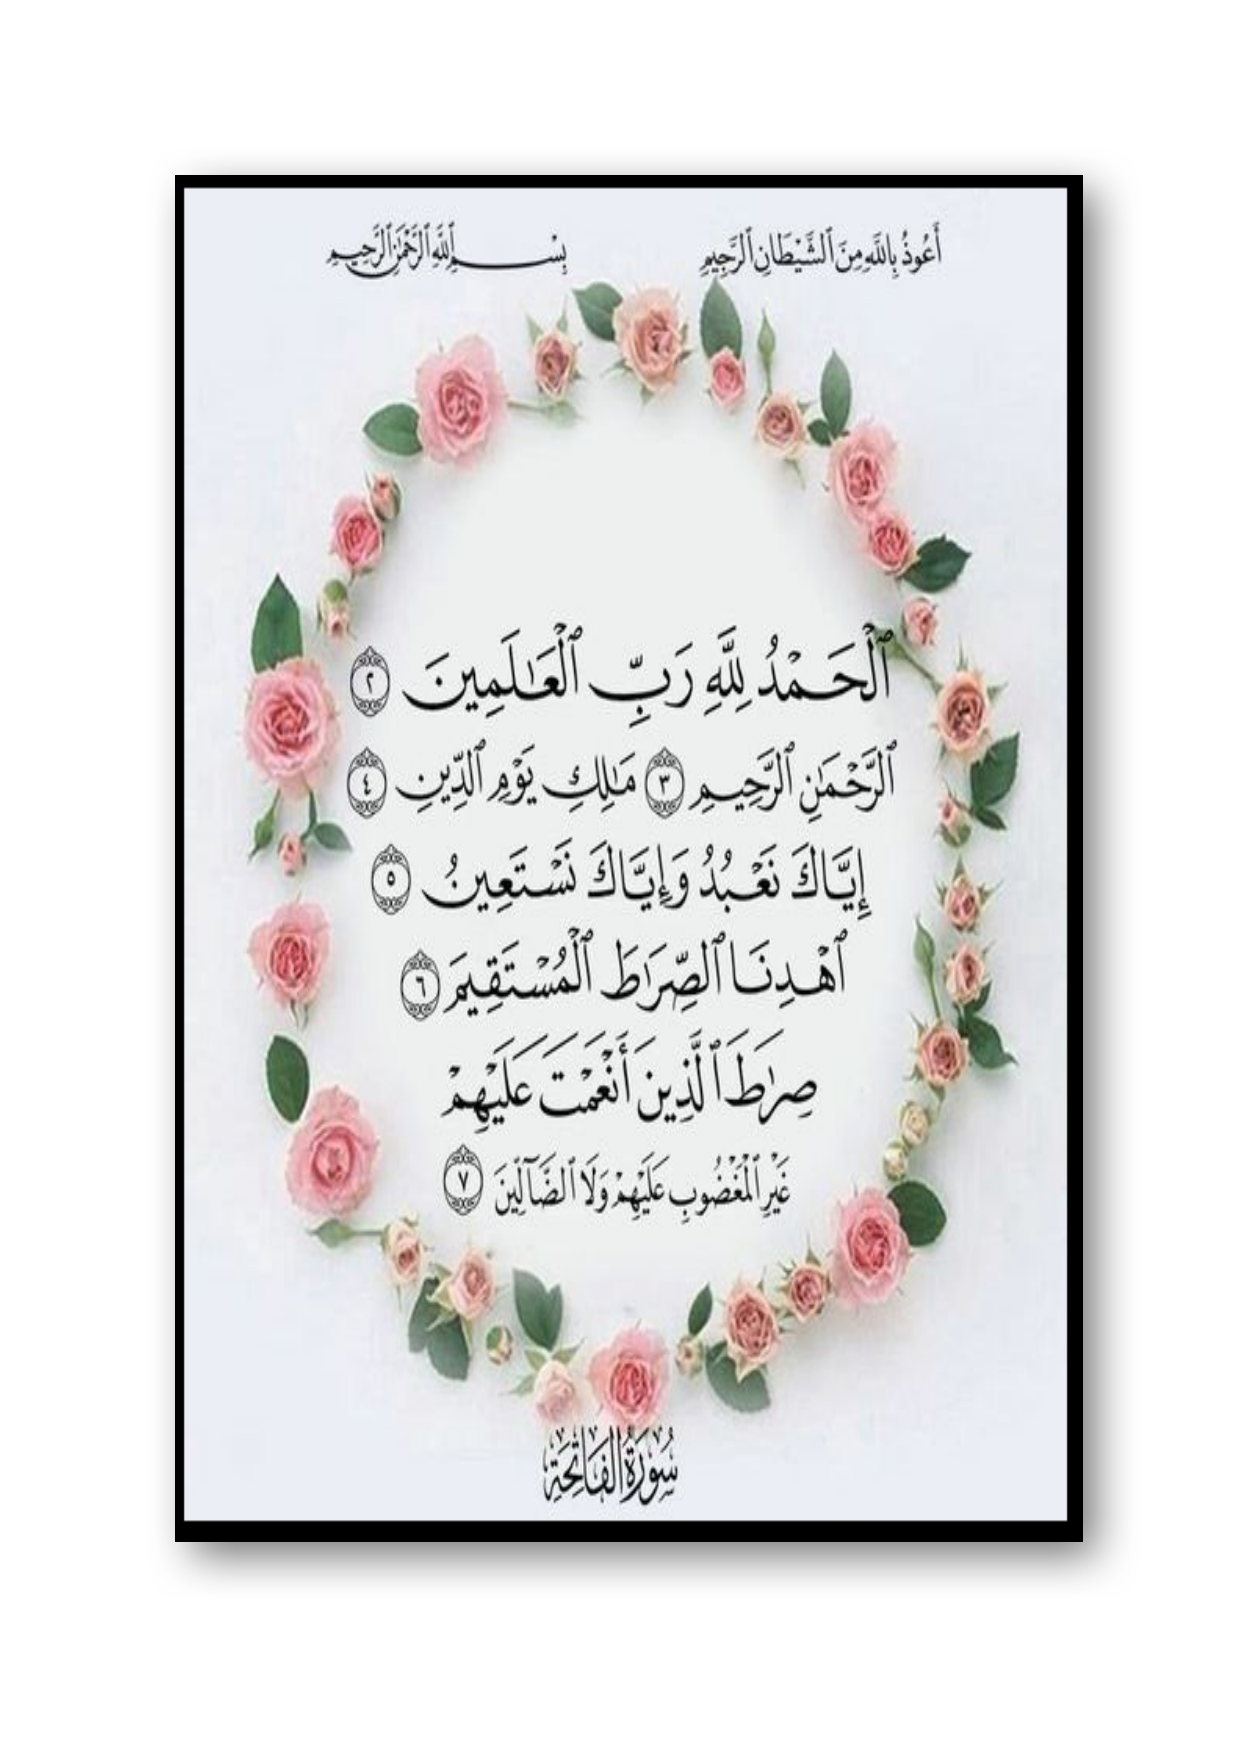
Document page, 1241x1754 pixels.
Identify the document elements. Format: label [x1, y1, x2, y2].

picture [175, 175, 1083, 1542]
